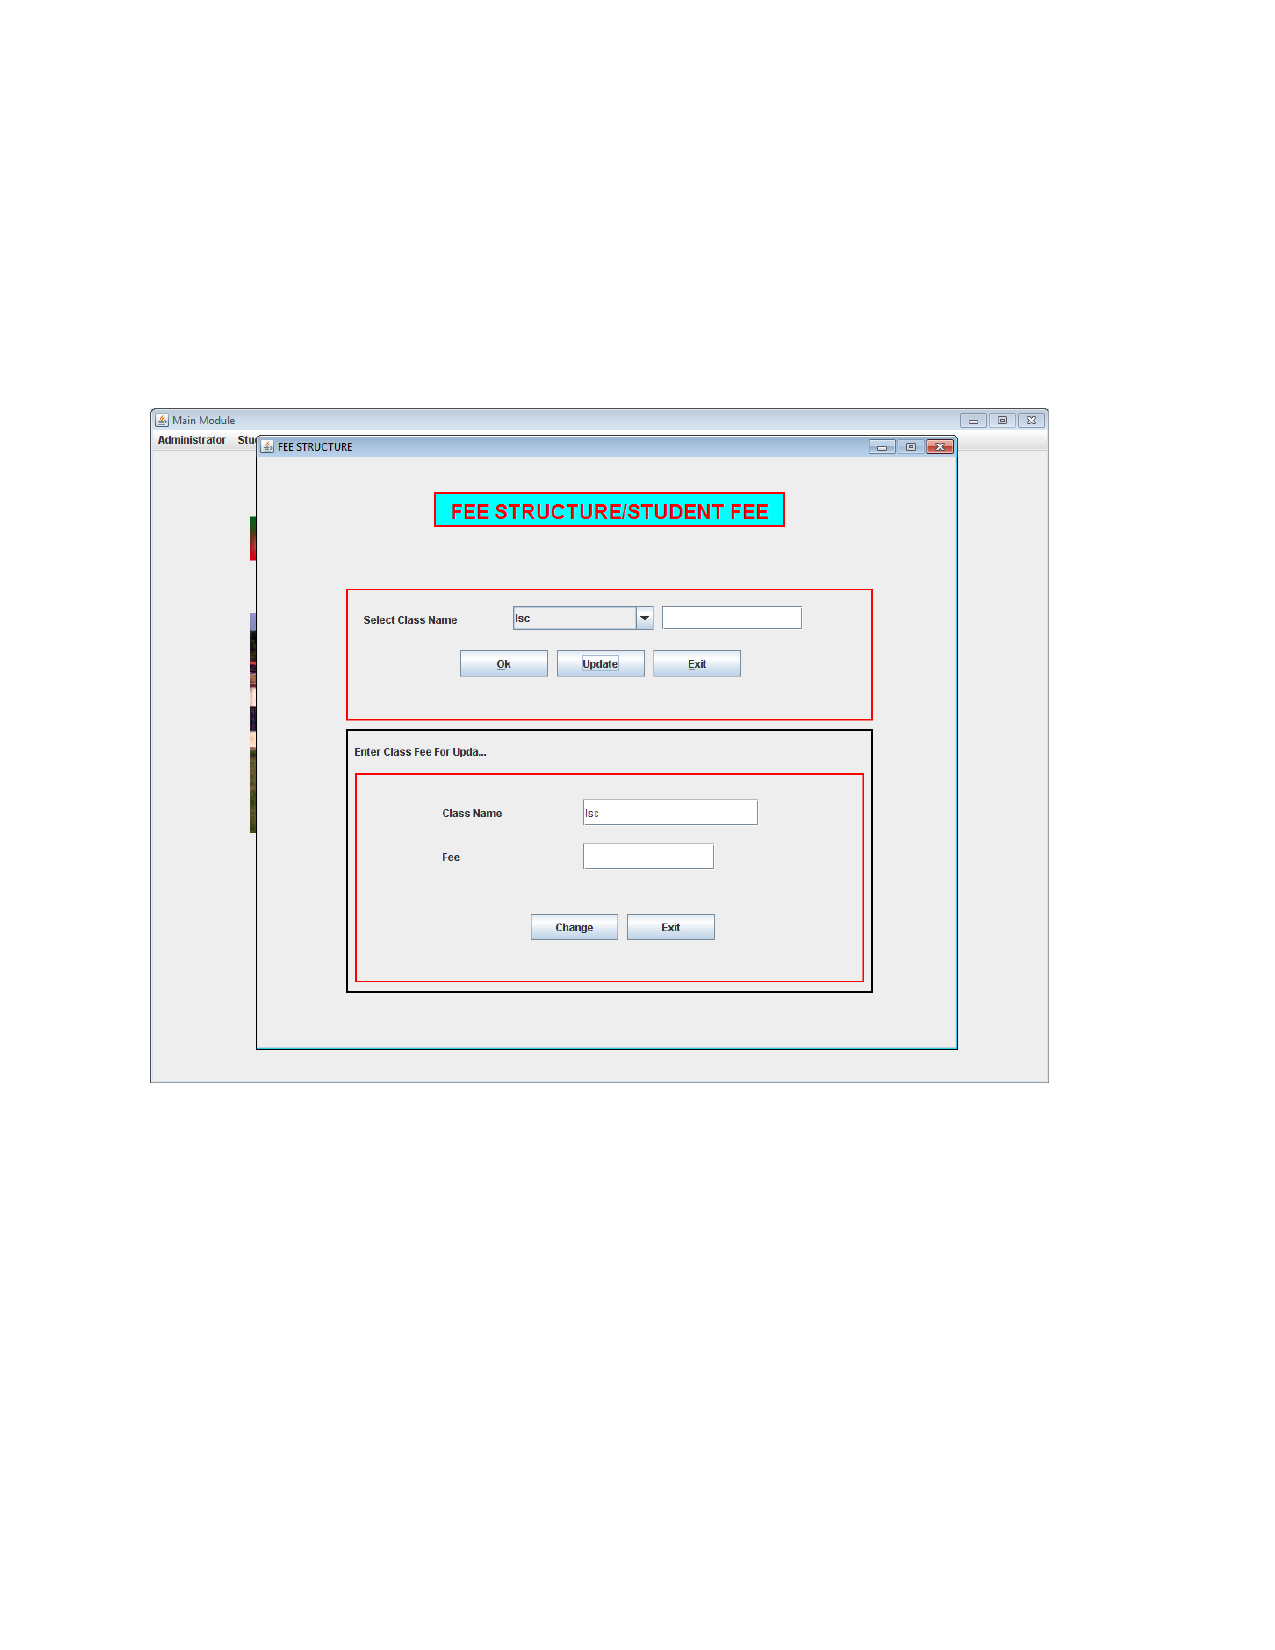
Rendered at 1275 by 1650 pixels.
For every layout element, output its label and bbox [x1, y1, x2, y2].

picture [150, 408, 1049, 1083]
